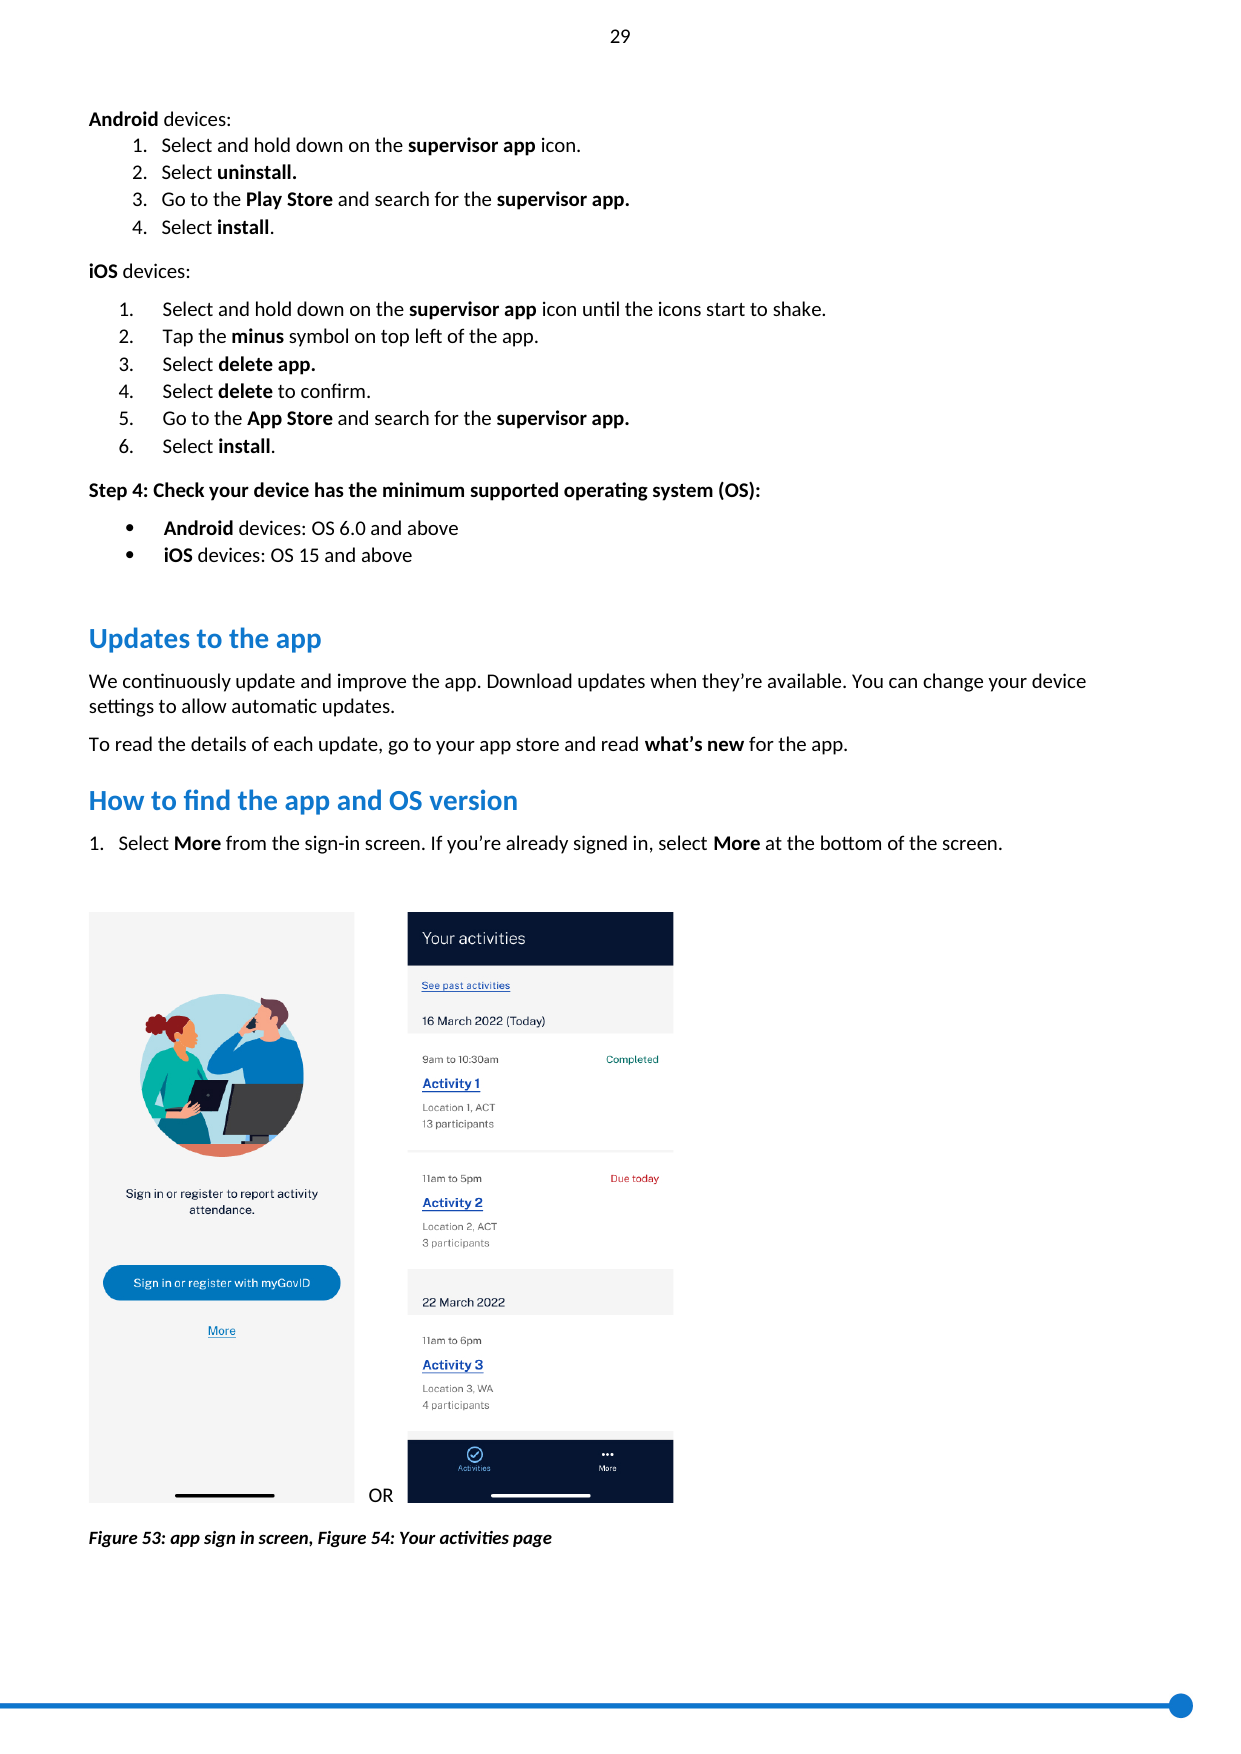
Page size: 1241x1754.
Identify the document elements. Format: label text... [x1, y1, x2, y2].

list Select and hold down on the supervisor app icon until the icons start to shake. [118, 296, 1152, 321]
list Select delete to confirm. [118, 378, 1152, 403]
list Select uninstall. [132, 159, 1152, 184]
list Select More from the sign-in screen. If you’re already signed in, select More at the bottom of the screen. [89, 830, 1152, 856]
subtitle How to find the app and OS version [89, 782, 1152, 818]
text iOS devices: [89, 258, 1152, 283]
text We continuously update and improve the app. Download updates when they’re available. You can change your device settings to allow automatic updates. [89, 668, 1152, 719]
list Android devices: [89, 106, 1152, 132]
list Select install. [118, 433, 1152, 458]
list iOS devices: OS 15 and above [126, 542, 1152, 568]
picture [0, 1682, 1241, 1753]
list Select delete app. [118, 351, 1152, 376]
text Figure 53: app sign in screen, Figure 54: Your activities page [89, 1526, 1152, 1549]
list Android devices: OS 6.0 and above [126, 515, 1152, 540]
picture [88, 912, 355, 1503]
list Tap the minus symbol on top left of the app. [118, 323, 1152, 349]
list Select and hold down on the supervisor app icon. [132, 132, 1152, 157]
text To read the details of each update, go to your app store and read what’s new for the app. [89, 732, 1152, 757]
list Select install. [132, 214, 1152, 239]
list Go to the App Store and search for the supervisor app. [118, 406, 1152, 431]
picture [407, 912, 674, 1503]
text Step 4: Check your device has the minimum supported operating system (OS): [89, 477, 1152, 502]
subtitle Updates to the app [89, 620, 1152, 656]
list Go to the Play Store and search for the supervisor app. [132, 187, 1152, 212]
